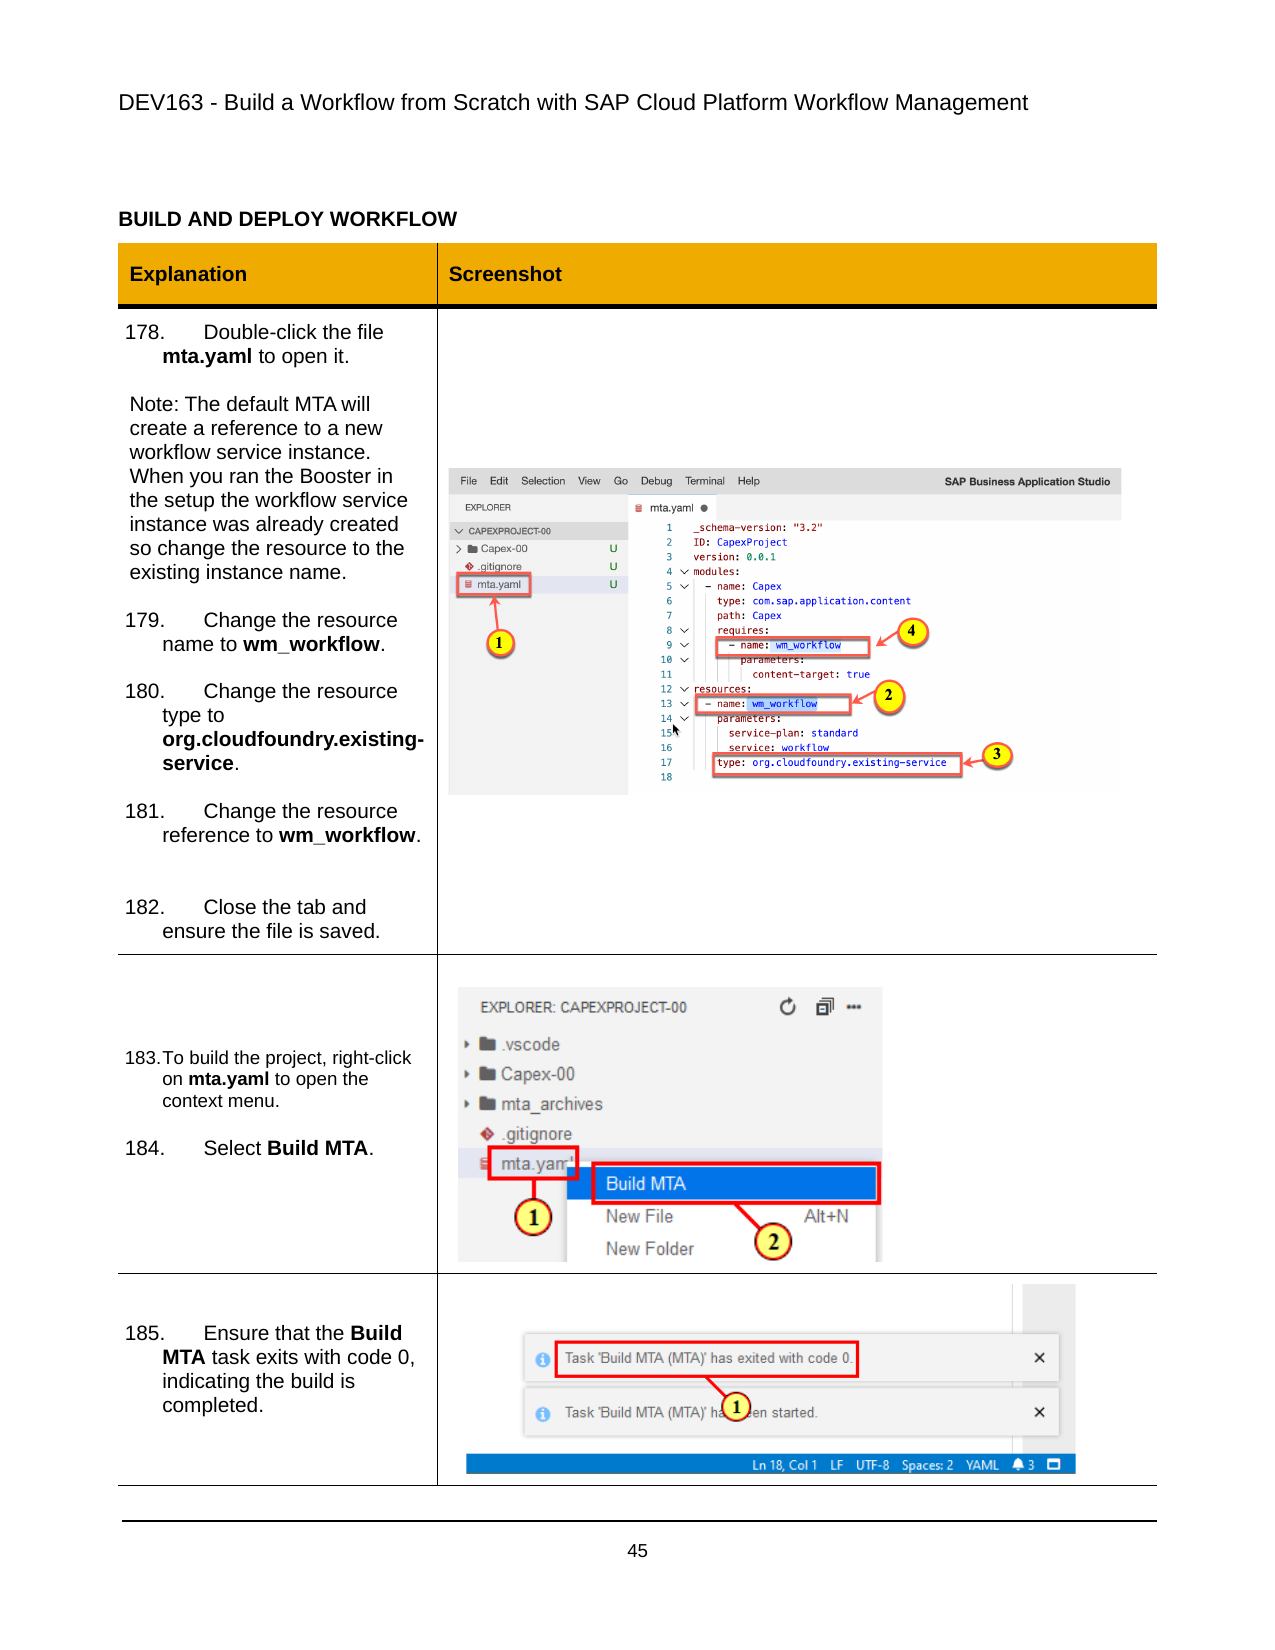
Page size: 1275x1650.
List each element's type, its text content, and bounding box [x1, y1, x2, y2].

table_cell Ensure that the Build MTA task exits with code 0, indicating the build is completed. [118, 1274, 437, 1485]
table_cell [438, 309, 1157, 954]
table_cell To build the project, right-click on mta.yaml to open the context menu. Select Build MTA. [118, 955, 437, 1272]
table_cell Double-click the file mta.yaml to open it. Note: The default MTA will create a reference to a new workflow service instance. When you ran the Booster in the setup the workflow service instance was already created so change the resource to the existing instance name. Change the resource name to wm_workflow. Change the resource type to org.cloudfoundry.existing-service. Change the resource reference to wm_workflow. Close the tab and ensure the file is saved. [118, 309, 437, 954]
picture [466, 1284, 1076, 1474]
table_header Screenshot [438, 243, 1157, 304]
table_cell [438, 1274, 1157, 1485]
table_header Explanation [118, 243, 437, 304]
picture [458, 987, 884, 1262]
subtitle build and deploy WORKFLOW [118, 207, 1157, 231]
picture [448, 468, 1122, 795]
table_cell [438, 955, 1157, 1272]
